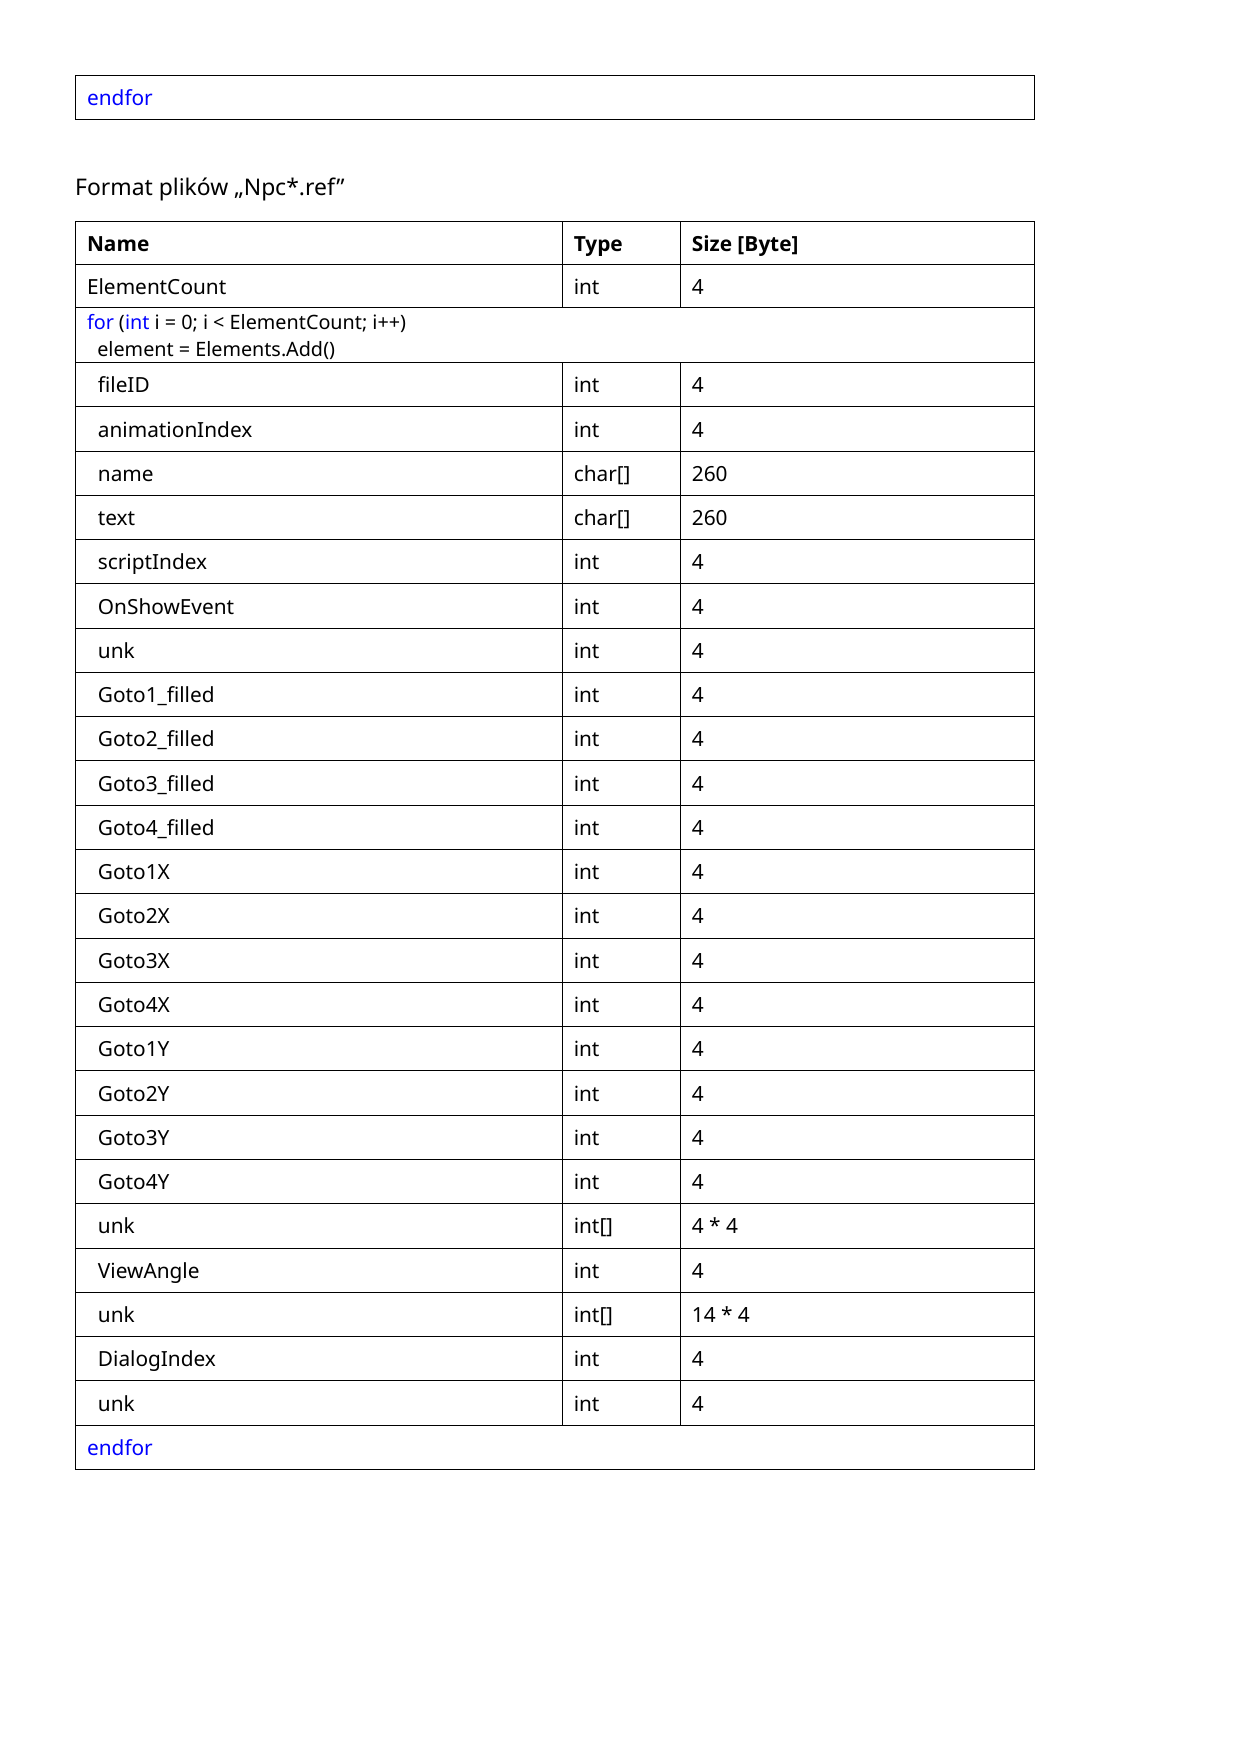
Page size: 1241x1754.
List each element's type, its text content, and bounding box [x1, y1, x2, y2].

table_cell int [563, 894, 680, 937]
table_cell 260 [681, 452, 1034, 495]
table_cell endfor [76, 76, 1034, 119]
table_cell unk [76, 629, 562, 672]
table_cell animationIndex [76, 407, 562, 451]
table_cell 4 [681, 1027, 1034, 1070]
table_cell Goto3Y [76, 1116, 562, 1159]
table_cell 4 [681, 1381, 1034, 1424]
table_cell unk [76, 1381, 562, 1424]
table_cell text [76, 496, 562, 539]
table_cell 4 [681, 1249, 1034, 1292]
table_cell 4 [681, 265, 1034, 307]
table_cell Goto2Y [76, 1071, 562, 1114]
table_cell 4 [681, 761, 1034, 805]
table_cell int [563, 1249, 680, 1292]
table_cell Goto3X [76, 939, 562, 982]
table_cell 4 [681, 939, 1034, 982]
table_cell 4 [681, 1337, 1034, 1380]
table_cell int [563, 1160, 680, 1203]
table_cell 4 [681, 629, 1034, 672]
table_cell int [563, 717, 680, 760]
table_cell 4 [681, 540, 1034, 583]
table_cell char[] [563, 496, 680, 539]
table_cell int [563, 629, 680, 672]
table_cell unk [76, 1293, 562, 1336]
table_cell char[] [563, 452, 680, 495]
table_cell Goto2X [76, 894, 562, 937]
table_cell int[] [563, 1204, 680, 1247]
table_cell int [563, 939, 680, 982]
table_cell int [563, 673, 680, 716]
table_cell int [563, 1027, 680, 1070]
table_cell Goto4Y [76, 1160, 562, 1203]
table_cell 4 [681, 1116, 1034, 1159]
table_cell Goto2_filled [76, 717, 562, 760]
table_cell DialogIndex [76, 1337, 562, 1380]
table_cell ElementCount [76, 265, 562, 307]
table_cell Goto4X [76, 983, 562, 1026]
table_cell 4 [681, 1160, 1034, 1203]
table_cell int [563, 265, 680, 307]
table_cell Goto1_filled [76, 673, 562, 716]
table_cell Goto4_filled [76, 806, 562, 849]
table_cell Goto3_filled [76, 761, 562, 805]
table_cell int [563, 1381, 680, 1424]
table_cell int [563, 1071, 680, 1114]
table_cell 4 [681, 363, 1034, 406]
table_cell 4 [681, 1071, 1034, 1114]
table_cell int [563, 850, 680, 893]
table_cell name [76, 452, 562, 495]
table_cell int [563, 761, 680, 805]
text Format plików „Npc*.ref” [75, 171, 1165, 202]
table_cell fileID [76, 363, 562, 406]
table_cell int [563, 1116, 680, 1159]
table_header Type [563, 222, 680, 264]
table_cell int [563, 983, 680, 1026]
table_cell 4 [681, 850, 1034, 893]
table_cell int[] [563, 1293, 680, 1336]
table_cell 4 * 4 [681, 1204, 1034, 1247]
table_cell 4 [681, 407, 1034, 451]
table_cell int [563, 806, 680, 849]
table_cell 4 [681, 717, 1034, 760]
table_cell 260 [681, 496, 1034, 539]
table_cell Goto1Y [76, 1027, 562, 1070]
table_cell 4 [681, 584, 1034, 628]
table_cell ViewAngle [76, 1249, 562, 1292]
table_cell 14 * 4 [681, 1293, 1034, 1336]
table_cell OnShowEvent [76, 584, 562, 628]
table_cell int [563, 363, 680, 406]
table_header Name [76, 222, 562, 264]
table_cell endfor [76, 1426, 1034, 1469]
table_cell 4 [681, 673, 1034, 716]
table_cell int [563, 584, 680, 628]
table_cell int [563, 540, 680, 583]
table_cell 4 [681, 983, 1034, 1026]
table_cell unk [76, 1204, 562, 1247]
table_cell Goto1X [76, 850, 562, 893]
table_cell 4 [681, 806, 1034, 849]
table_cell int [563, 1337, 680, 1380]
table_cell int [563, 407, 680, 451]
table_cell scriptIndex [76, 540, 562, 583]
table_header Size [Byte] [681, 222, 1034, 264]
table_cell for (int i = 0; i < ElementCount; i++) element = Elements.Add() [76, 308, 1034, 362]
table_cell 4 [681, 894, 1034, 937]
